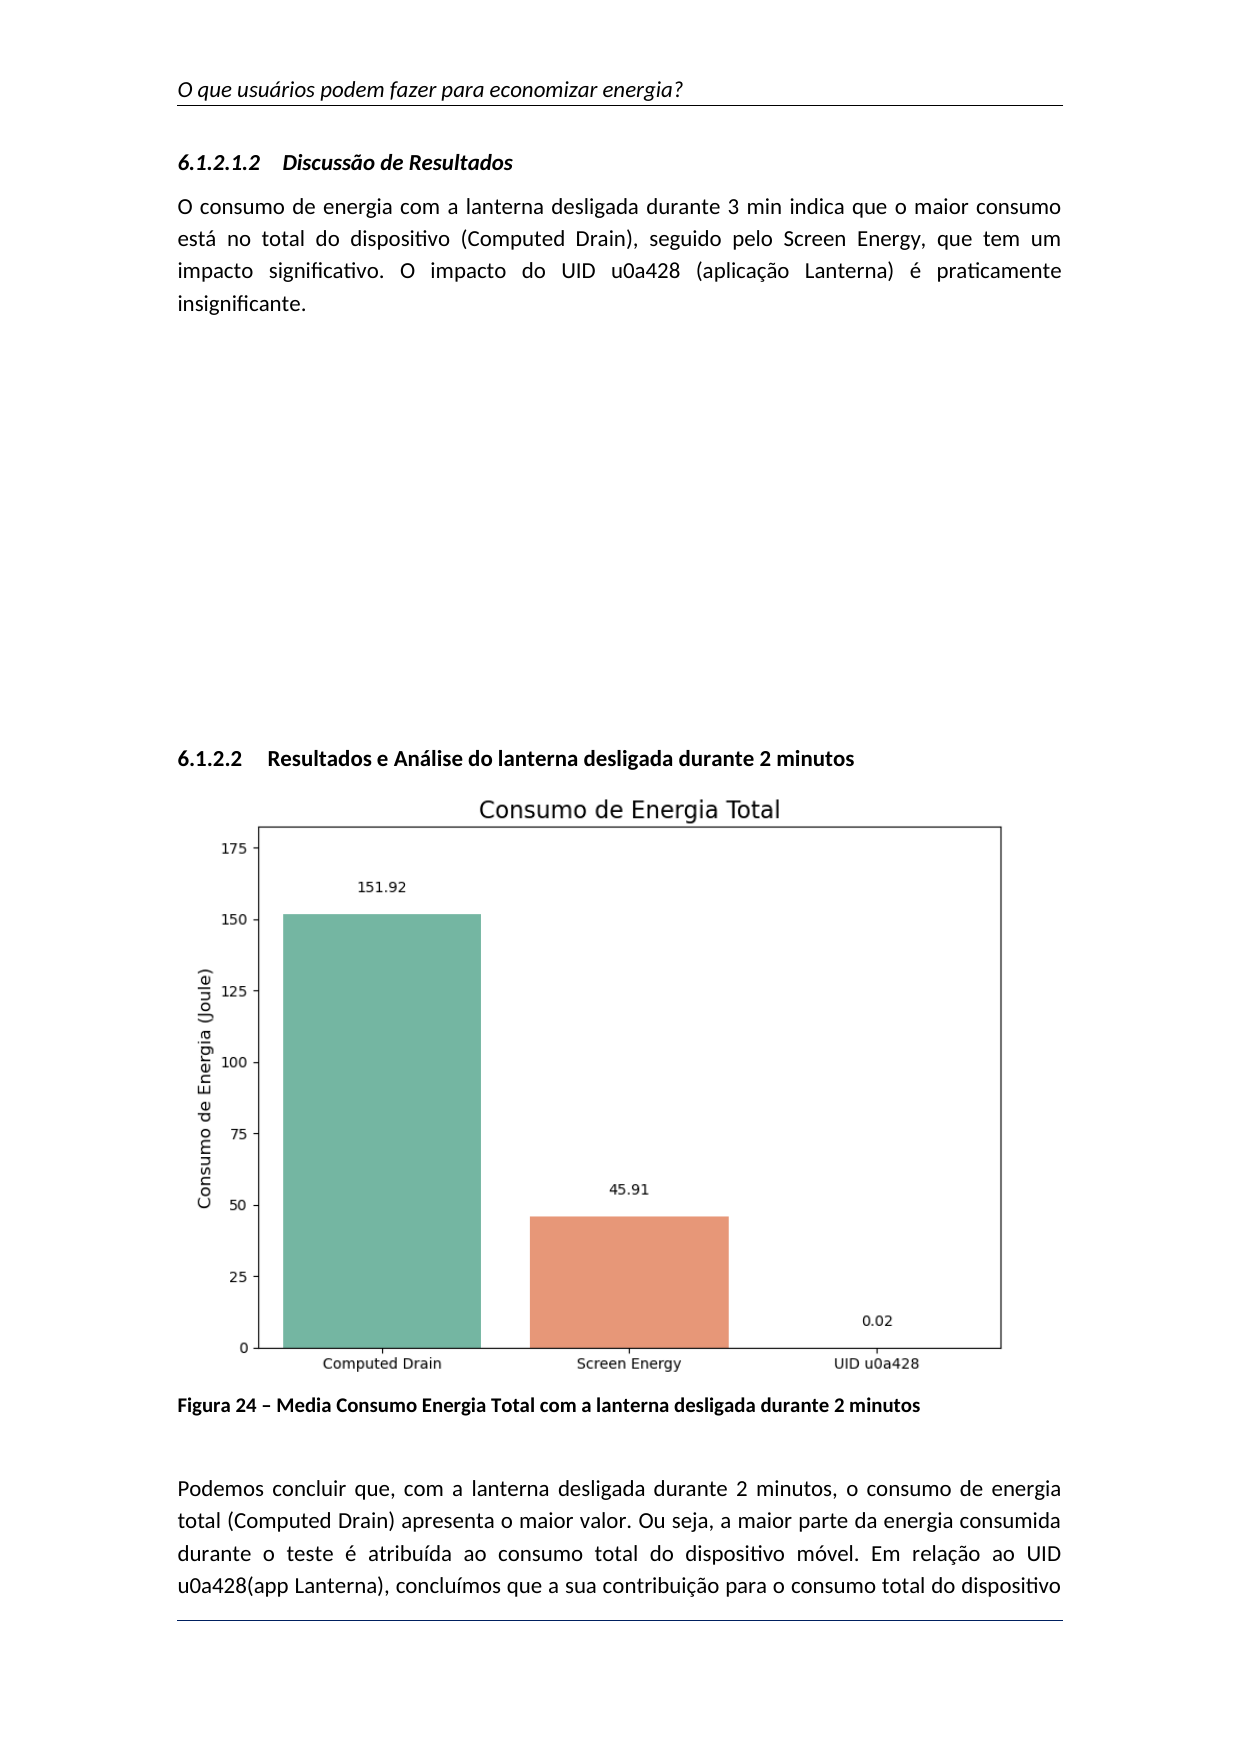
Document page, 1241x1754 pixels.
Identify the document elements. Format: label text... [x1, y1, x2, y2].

text O consumo de energia com a lanterna desligada durante 3 min indica que o maior consumo está no total do dispositivo (Computed Drain), seguido pelo Screen Energy, que tem um impacto significativo. O impacto do UID u0a428 (aplicação Lanterna) é praticamente insignificante. [177, 192, 1063, 317]
subtitle Resultados e Análise do lanterna desligada durante 2 minutos [177, 744, 1063, 772]
subtitle Discussão de Resultados [177, 148, 1063, 176]
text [177, 1474, 1063, 1599]
text Figura 24 – Media Consumo Energia Total com a lanterna desligada durante 2 minutos [177, 1392, 1063, 1417]
picture [177, 788, 1064, 1376]
